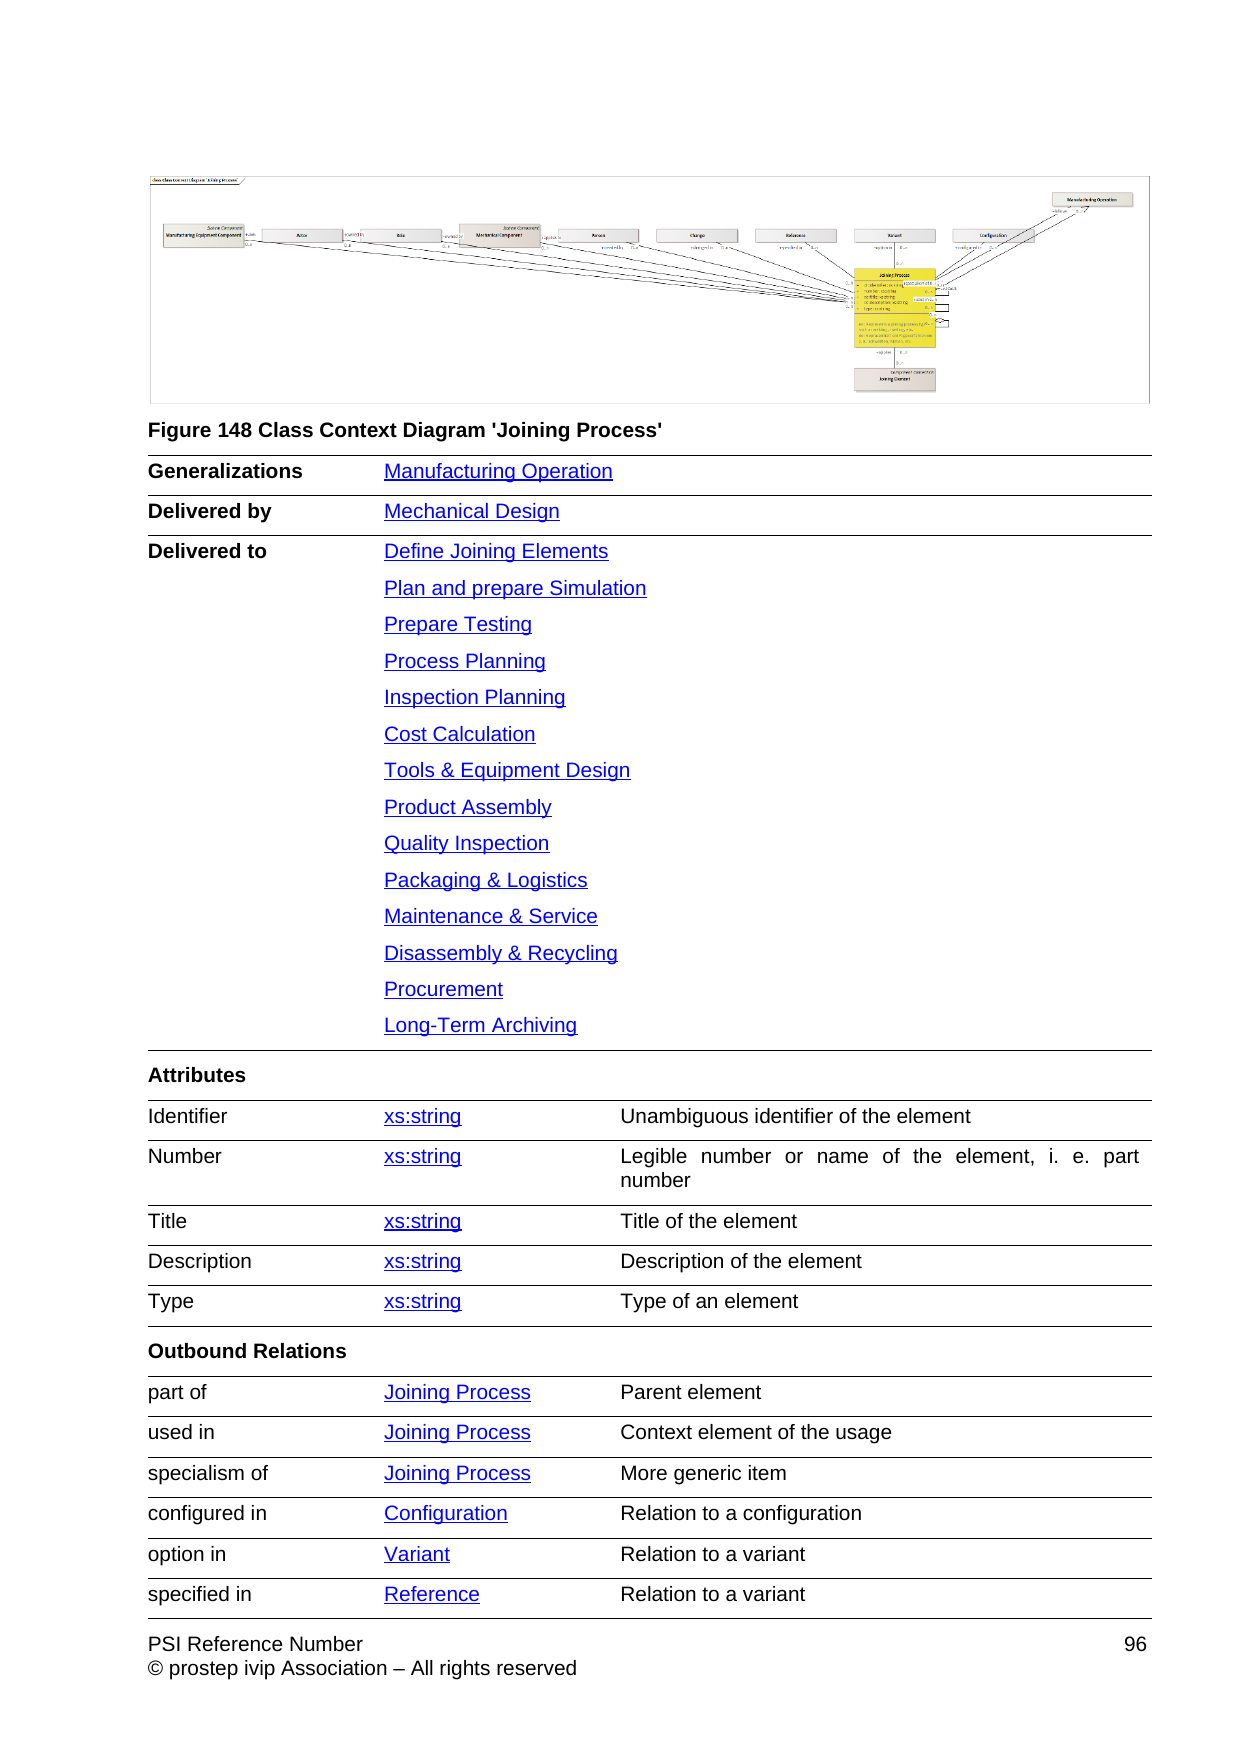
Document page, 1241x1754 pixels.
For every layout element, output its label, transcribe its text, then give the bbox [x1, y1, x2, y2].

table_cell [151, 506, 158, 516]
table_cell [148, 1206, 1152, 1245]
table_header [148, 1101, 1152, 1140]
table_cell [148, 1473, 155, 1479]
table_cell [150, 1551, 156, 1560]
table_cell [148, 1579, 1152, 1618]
text Outbound Relations [148, 1339, 1152, 1363]
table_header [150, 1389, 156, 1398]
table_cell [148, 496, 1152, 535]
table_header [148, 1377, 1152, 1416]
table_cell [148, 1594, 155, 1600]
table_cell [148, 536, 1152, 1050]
text Attributes [148, 1063, 1152, 1087]
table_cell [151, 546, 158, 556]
picture [147, 173, 1152, 406]
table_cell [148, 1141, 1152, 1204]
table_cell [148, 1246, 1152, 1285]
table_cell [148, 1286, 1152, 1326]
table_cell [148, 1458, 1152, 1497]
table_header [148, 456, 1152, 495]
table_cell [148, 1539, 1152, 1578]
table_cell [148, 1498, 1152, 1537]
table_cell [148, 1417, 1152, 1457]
